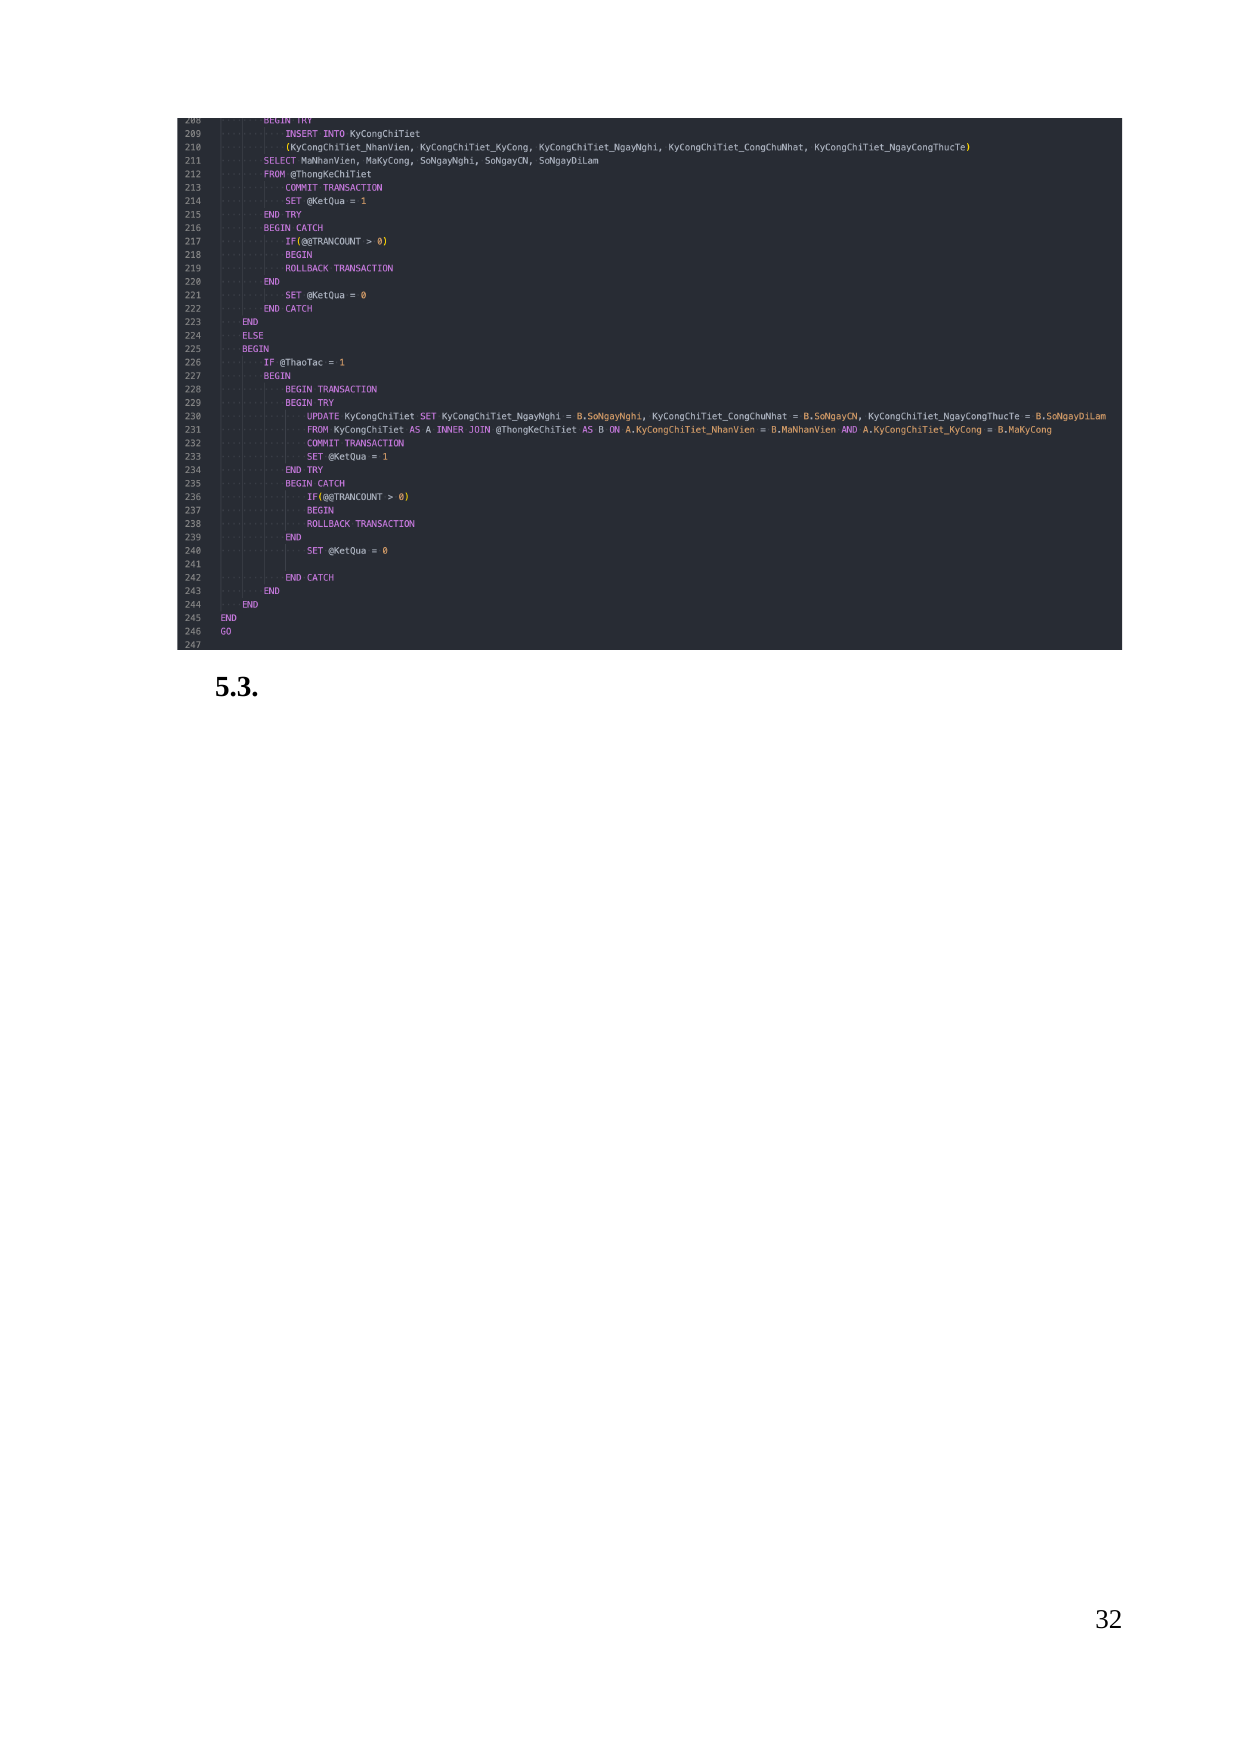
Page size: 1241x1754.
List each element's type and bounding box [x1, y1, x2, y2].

picture [177, 118, 1123, 650]
